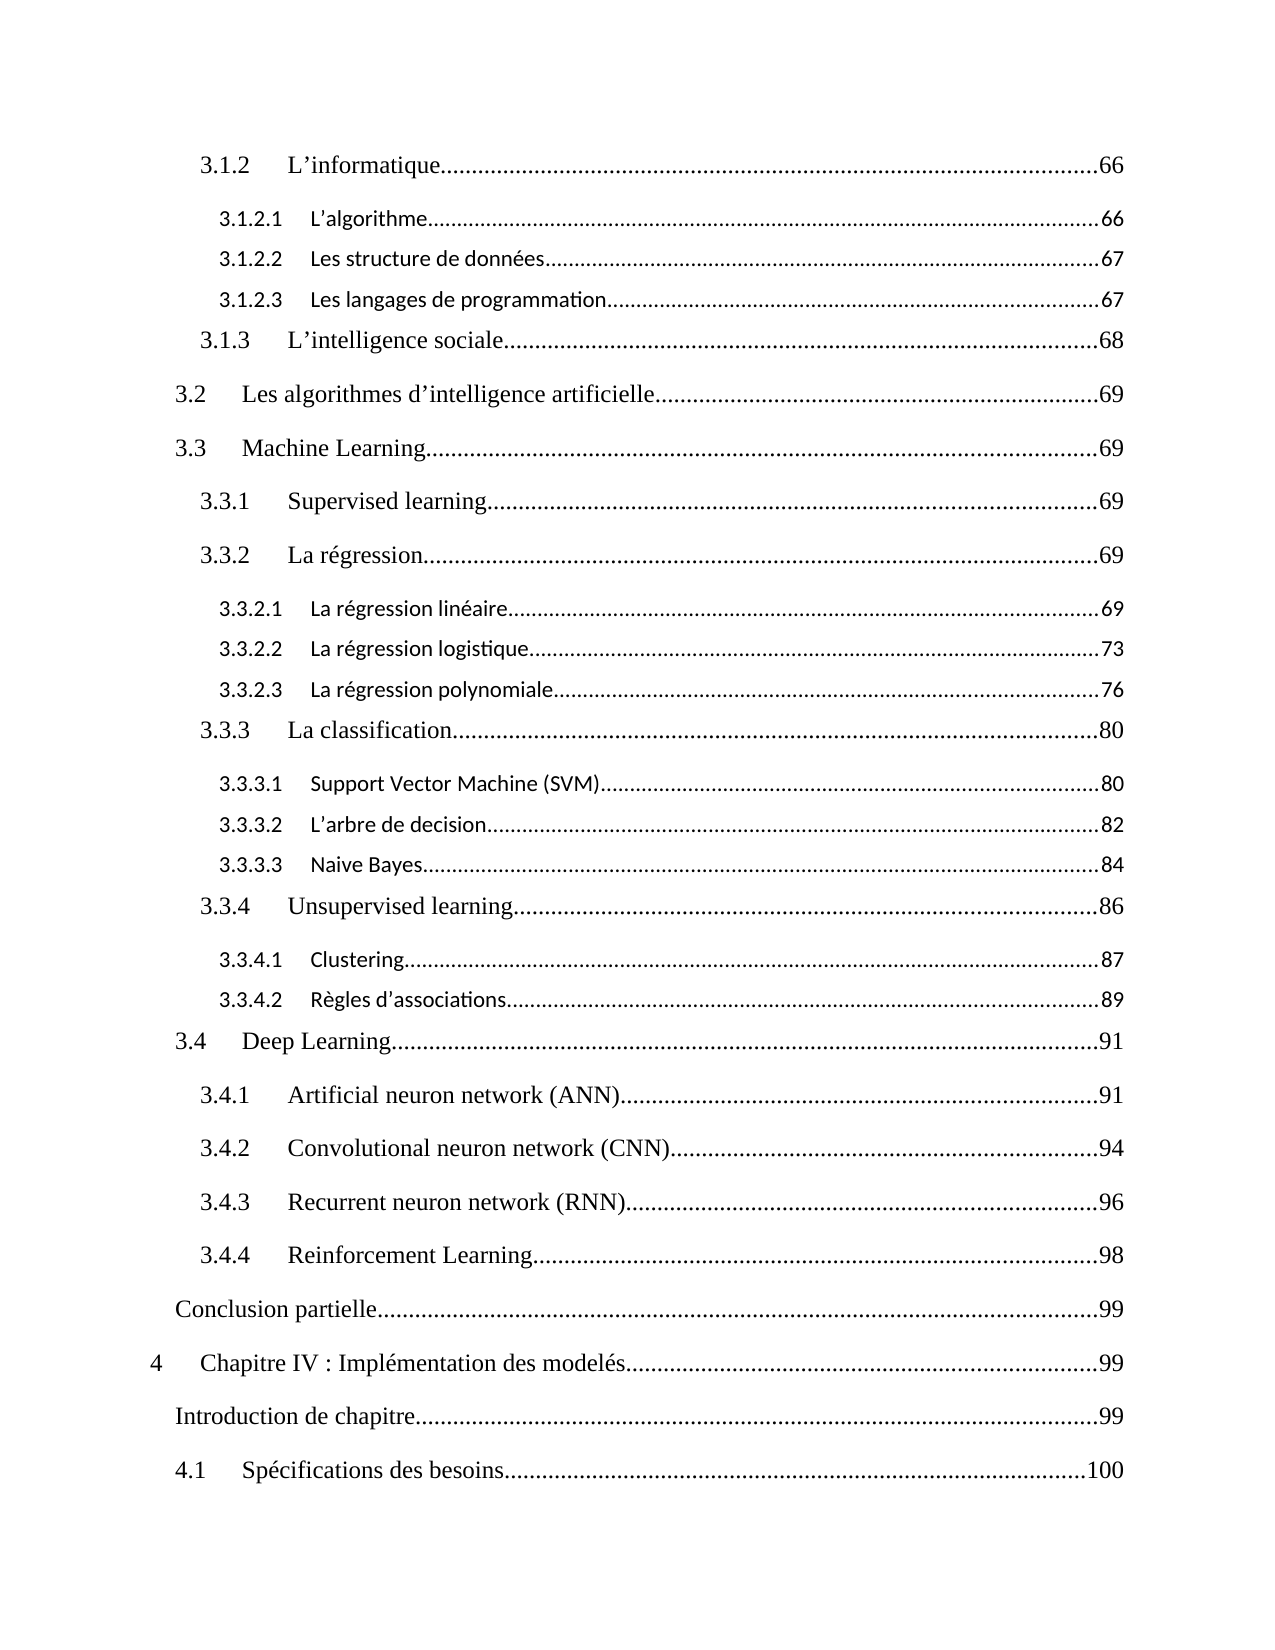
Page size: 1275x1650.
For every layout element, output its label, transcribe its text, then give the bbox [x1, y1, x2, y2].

text 3.3.3 La classification 80 [200, 716, 1125, 744]
text 3.1.3 L’intelligence sociale 68 [200, 326, 1125, 354]
text 3.3 Machine Learning 69 [175, 433, 1125, 462]
text 3.2 Les algorithmes d’intelligence artificielle 69 [175, 379, 1125, 408]
text 4 Chapitre IV : Implémentation des modelés 99 [150, 1348, 1125, 1377]
text 3.3.2.1 La régression linéaire 69 [219, 594, 1125, 622]
text Conclusion partielle 99 [175, 1294, 1125, 1323]
text Introduction de chapitre 99 [175, 1401, 1125, 1430]
text 3.4.1 Artificial neuron network (ANN) 91 [200, 1080, 1125, 1108]
text 3.4.2 Convolutional neuron network (CNN) 94 [200, 1133, 1125, 1162]
text 3.1.2 L’informatique 66 [200, 150, 1125, 179]
text 3.4 Deep Learning 91 [175, 1026, 1125, 1055]
text 3.4.4 Reinforcement Learning 98 [200, 1241, 1125, 1269]
text 3.3.4.1 Clustering 87 [219, 945, 1125, 973]
text 3.3.3.3 Naive Bayes 84 [219, 851, 1125, 878]
text 3.4.3 Recurrent neuron network (RNN) 96 [200, 1187, 1125, 1216]
text 3.3.2 La régression 69 [200, 540, 1125, 569]
text 3.3.2.3 La régression polynomiale 76 [219, 675, 1125, 703]
text 3.3.3.1 Support Vector Machine (SVM) 80 [219, 769, 1125, 797]
text 3.3.3.2 L’arbre de decision 82 [219, 810, 1125, 838]
text 3.3.4.2 Règles d’associations 89 [219, 985, 1125, 1013]
text 3.1.2.2 Les structure de données 67 [219, 244, 1125, 272]
text 3.3.4 Unsupervised learning 86 [200, 891, 1125, 920]
text 3.3.2.2 La régression logistique 73 [219, 634, 1125, 662]
text 4.1 Spécifications des besoins 100 [175, 1455, 1125, 1484]
text 3.1.2.1 L’algorithme 66 [219, 204, 1125, 232]
text 3.3.1 Supervised learning 69 [200, 486, 1125, 515]
text 3.1.2.3 Les langages de programmation 67 [219, 285, 1125, 313]
